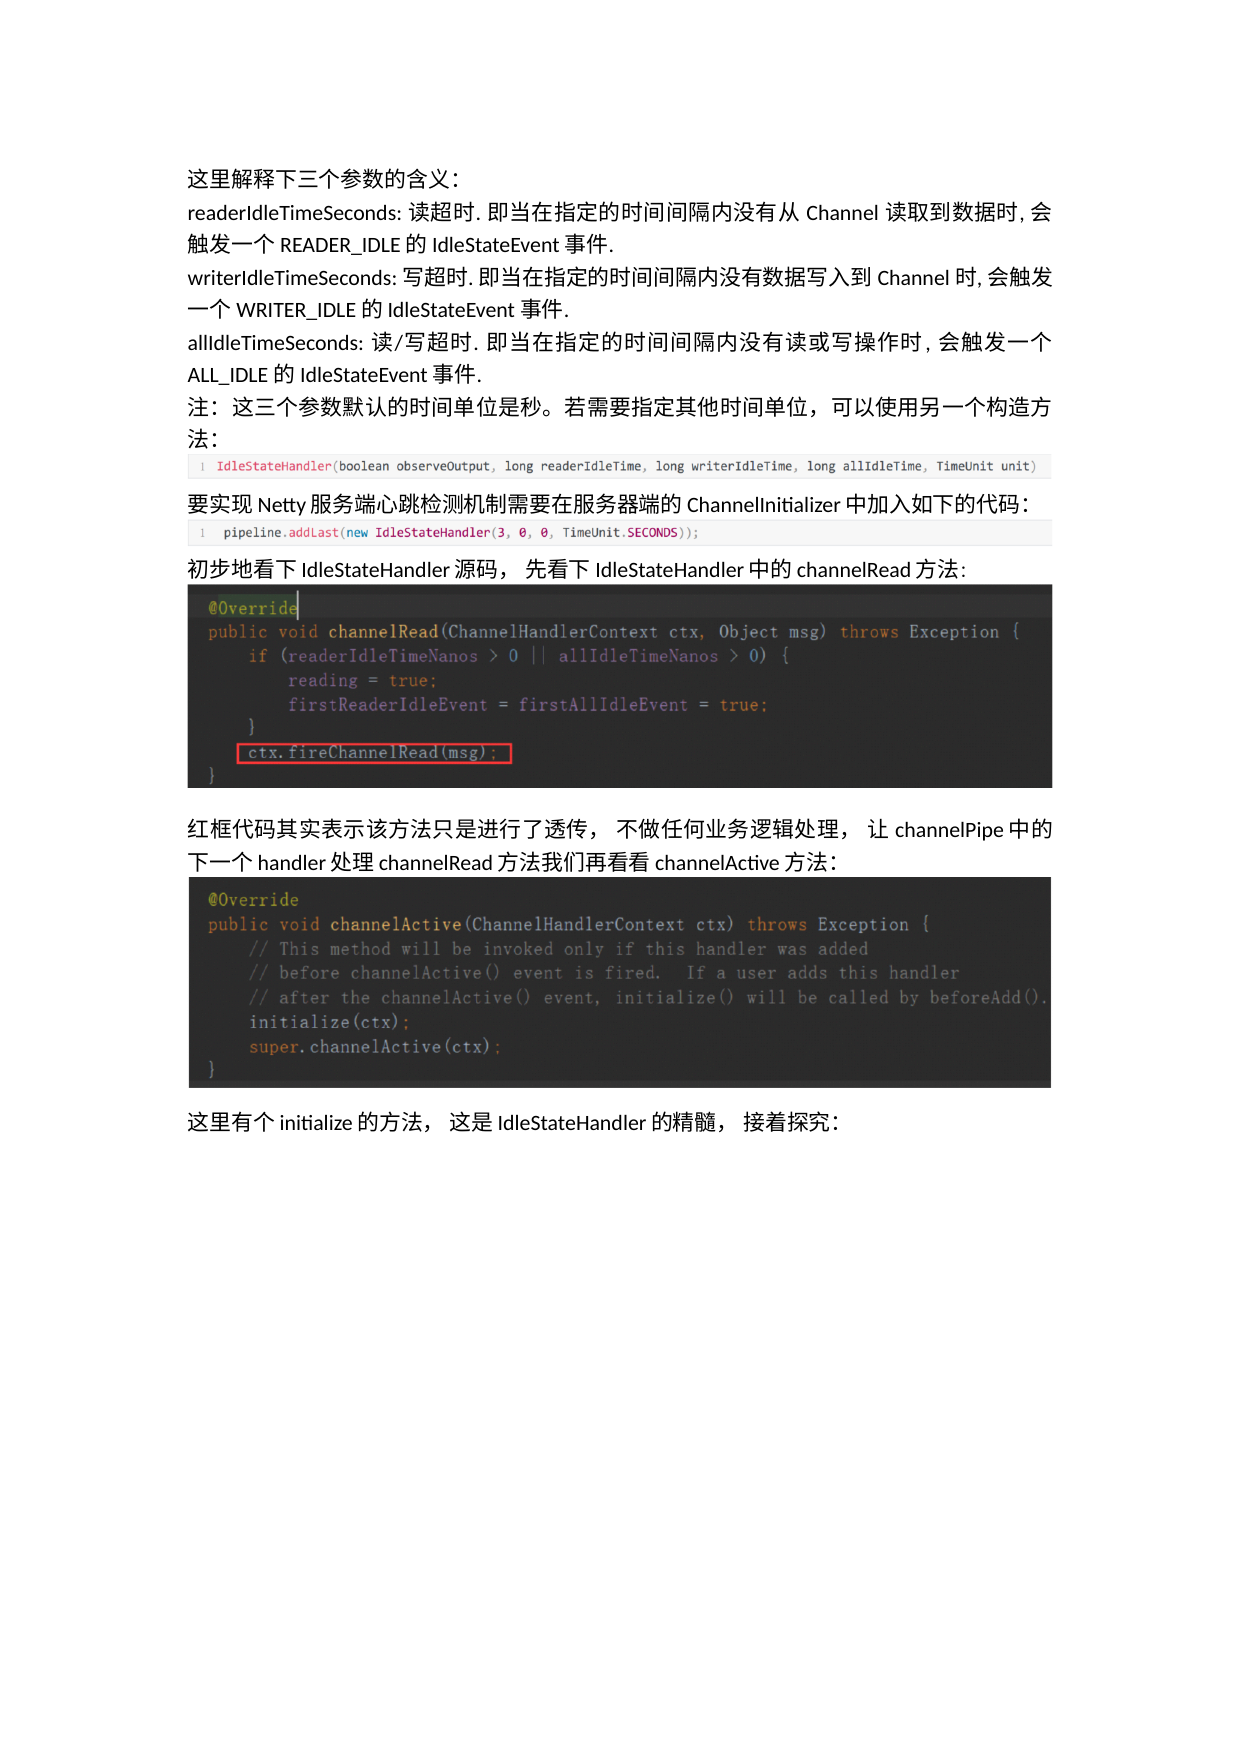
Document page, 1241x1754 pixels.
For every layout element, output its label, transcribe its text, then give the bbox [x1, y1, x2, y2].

picture [187, 519, 1053, 547]
text 这里有个initialize的方法， 这是IdleStateHandler的精髓， 接着探究： [187, 1104, 1053, 1137]
text 红框代码其实表示该方法只是进行了透传， 不做任何业务逻辑处理， 让channelPipe中的下一个handler处理channelRead方法我们再看看channelActive方法： [187, 812, 1053, 877]
text 这里解释下三个参数的含义： readerIdleTimeSeconds: 读超时. 即当在指定的时间间隔内没有从 Channel 读取到数据时, 会触发一个 READER_IDLE 的IdleStateEvent 事件. writerIdleTimeSeconds: 写超时. 即当在指定的时间间隔内没有数据写入到 Channel 时, 会触发一个 WRITER_IDLE 的IdleStateEvent 事件. allIdleTimeSeconds: 读/写超时. 即当在指定的时间间隔内没有读或写操作时, 会触发一个 ALL_IDLE 的 IdleStateEvent 事件. 注：这三个参数默认的时间单位是秒。若需要指定其他时间单位，可以使用另一个构造方法： [187, 162, 1053, 454]
picture [187, 877, 1053, 1088]
text 初步地看下IdleStateHandler源码， 先看下IdleStateHandler中的channelRead方法： [187, 552, 1053, 584]
text 要实现Netty服务端心跳检测机制需要在服务器端的ChannelInitializer中加入如下的代码： [187, 487, 1053, 519]
picture [187, 584, 1053, 788]
picture [187, 454, 1053, 480]
